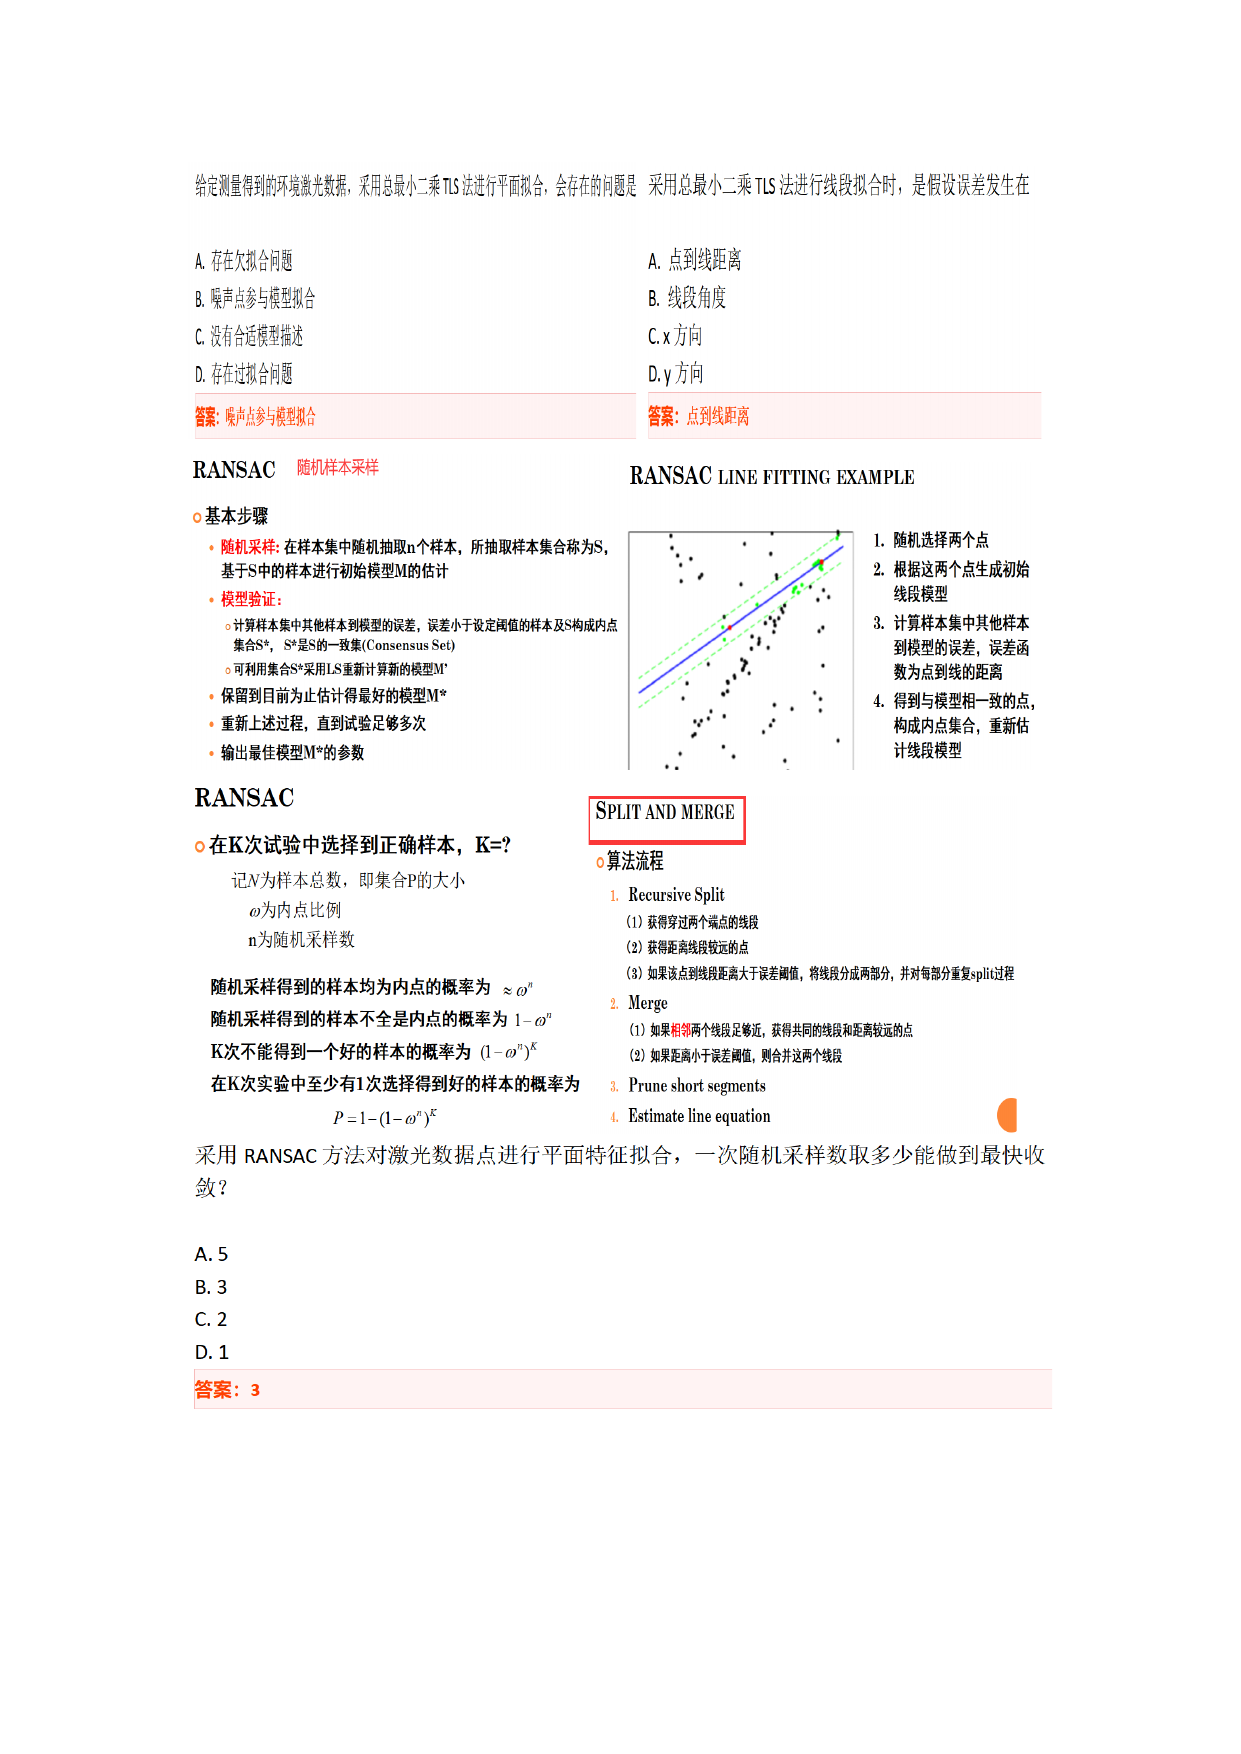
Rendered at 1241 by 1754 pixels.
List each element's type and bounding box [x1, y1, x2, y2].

picture [641, 166, 1042, 439]
picture [187, 779, 584, 1134]
picture [187, 454, 1035, 770]
picture [187, 1137, 1053, 1411]
picture [187, 162, 637, 439]
picture [588, 796, 1017, 1134]
